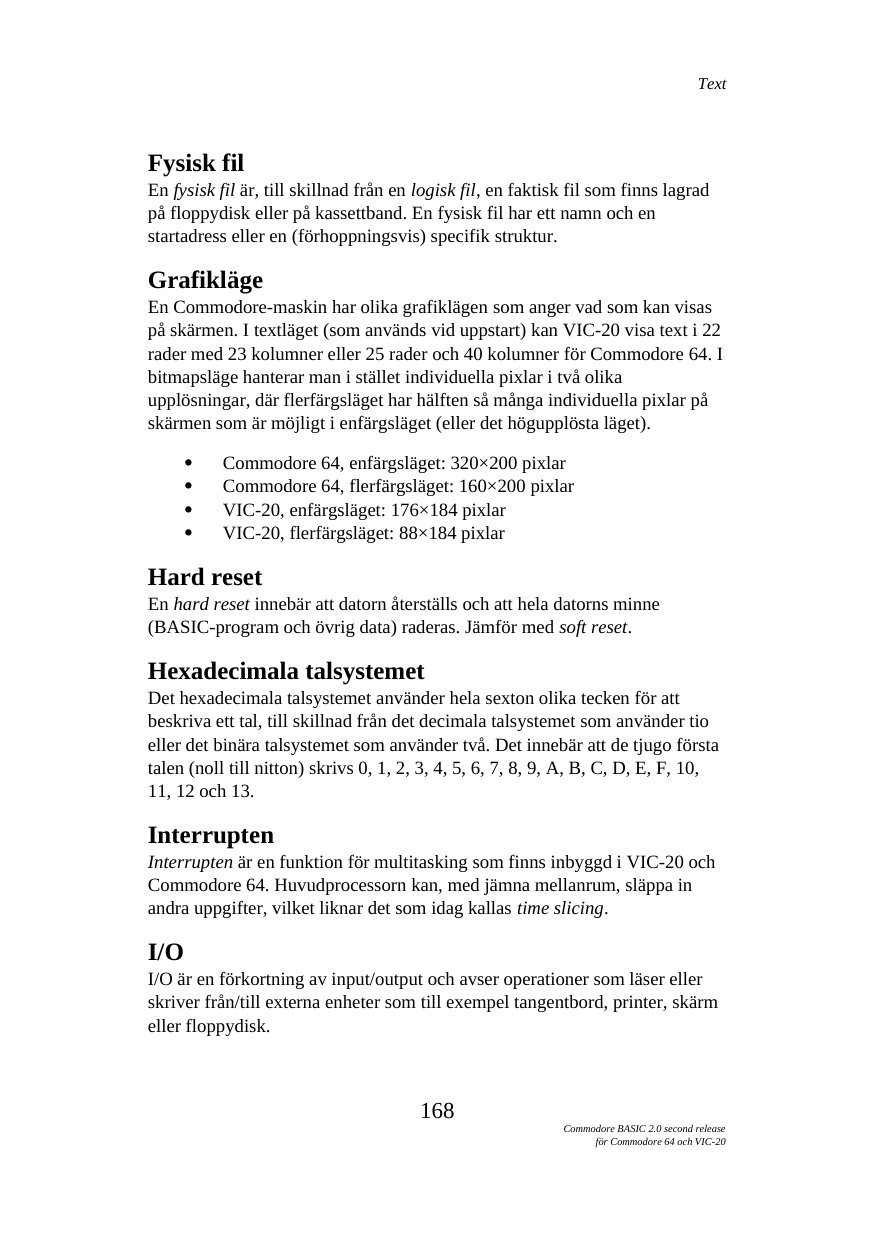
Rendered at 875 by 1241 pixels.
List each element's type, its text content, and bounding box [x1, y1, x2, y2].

list VIC-20, enfärgsläget: 176×184 pixlar [185, 499, 726, 520]
subtitle Hexadecimala talsystemet [148, 656, 726, 685]
text En fysisk fil är, till skillnad från en logisk fil, en faktisk fil som finns lagrad på floppydisk eller på kassettband. En fysisk fil har ett namn och en startadress eller en (förhoppningsvis) specifik struktur. [148, 179, 726, 247]
list VIC-20, flerfärgsläget: 88×184 pixlar [185, 522, 726, 543]
subtitle Hard reset [148, 562, 726, 591]
text Det hexadecimala talsystemet använder hela sexton olika tecken för att beskriva ett tal, till skillnad från det decimala talsystemet som använder tio eller det binära talsystemet som använder två. Det innebär att de tjugo första talen (noll till nitton) skrivs 0, 1, 2, 3, 4, 5, 6, 7, 8, 9, A, B, C, D, E, F, 10, 11, 12 och 13. [148, 687, 726, 801]
text En hard reset innebär att datorn återställs och att hela datorns minne (BASIC-program och övrig data) raderas. Jämför med soft reset. [148, 593, 726, 638]
text Interrupten är en funktion för multitasking som finns inbyggd i VIC-20 och Commodore 64. Huvudprocessorn kan, med jämna mellanrum, släppa in andra uppgifter, vilket liknar det som idag kallas time slicing. [148, 851, 726, 919]
list Commodore 64, enfärgsläget: 320×200 pixlar [185, 452, 726, 474]
subtitle Grafikläge [148, 265, 726, 294]
text I/O är en förkortning av input/output och avser operationer som läser eller skriver från/till externa enheter som till exempel tangentbord, printer, skärm eller floppydisk. [148, 968, 726, 1036]
text En Commodore-maskin har olika grafiklägen som anger vad som kan visas på skärmen. I textläget (som används vid uppstart) kan VIC-20 visa text i 22 rader med 23 kolumner eller 25 rader och 40 kolumner för Commodore 64. I bitmapsläge hanterar man i stället individuella pixlar i två olika upplösningar, där flerfärgsläget har hälften så många individuella pixlar på skärmen som är möjligt i enfärgsläget (eller det högupplösta läget). [148, 296, 726, 434]
list Commodore 64, flerfärgsläget: 160×200 pixlar [185, 475, 726, 497]
subtitle Interrupten [148, 820, 726, 848]
subtitle Fysisk fil [148, 148, 726, 176]
subtitle I/O [148, 937, 726, 966]
